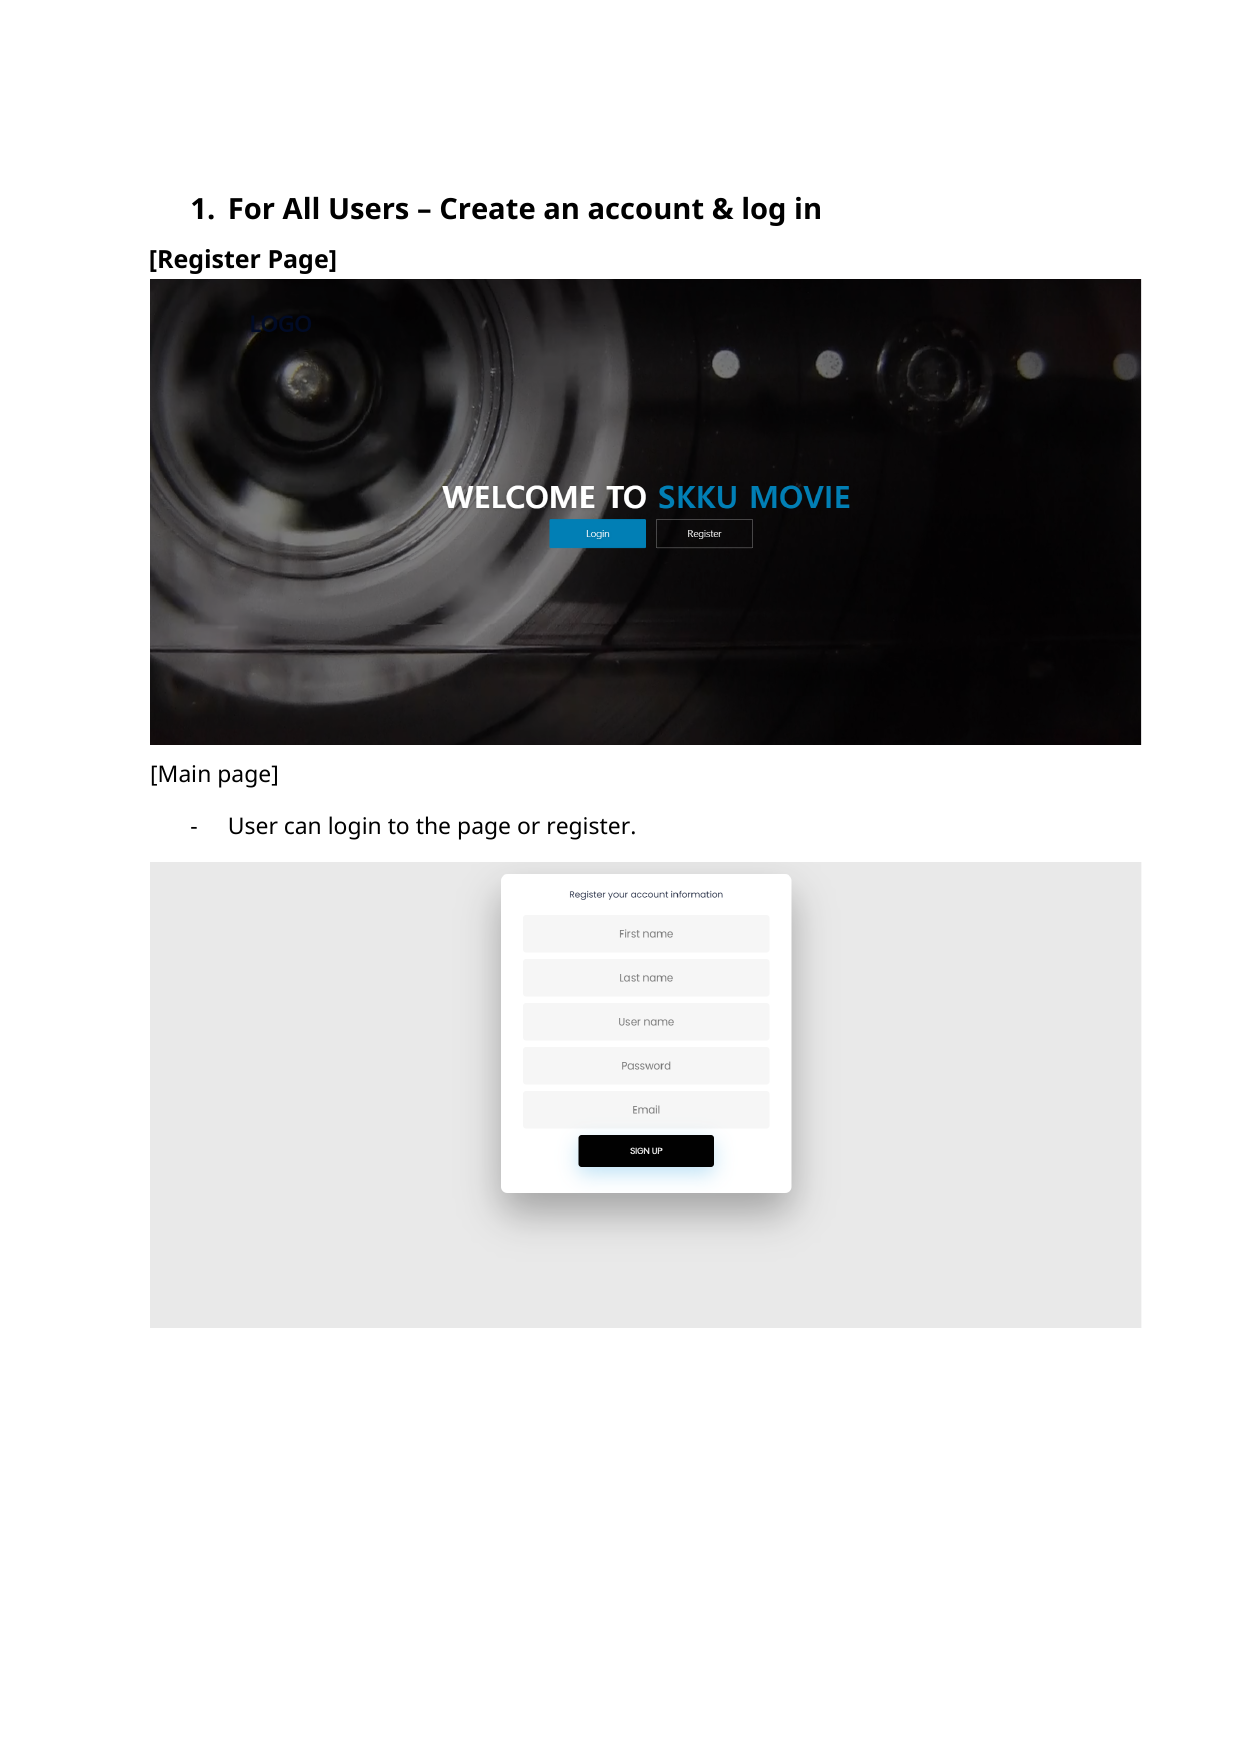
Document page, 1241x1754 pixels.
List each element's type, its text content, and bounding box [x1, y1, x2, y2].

picture [150, 862, 1142, 1328]
text [Main page] [150, 757, 1092, 789]
subtitle For All Users – Create an account & log in [190, 188, 1141, 228]
picture [150, 279, 1142, 745]
list User can login to the page or register. [190, 810, 1092, 841]
subtitle [Register Page] [148, 242, 1141, 276]
